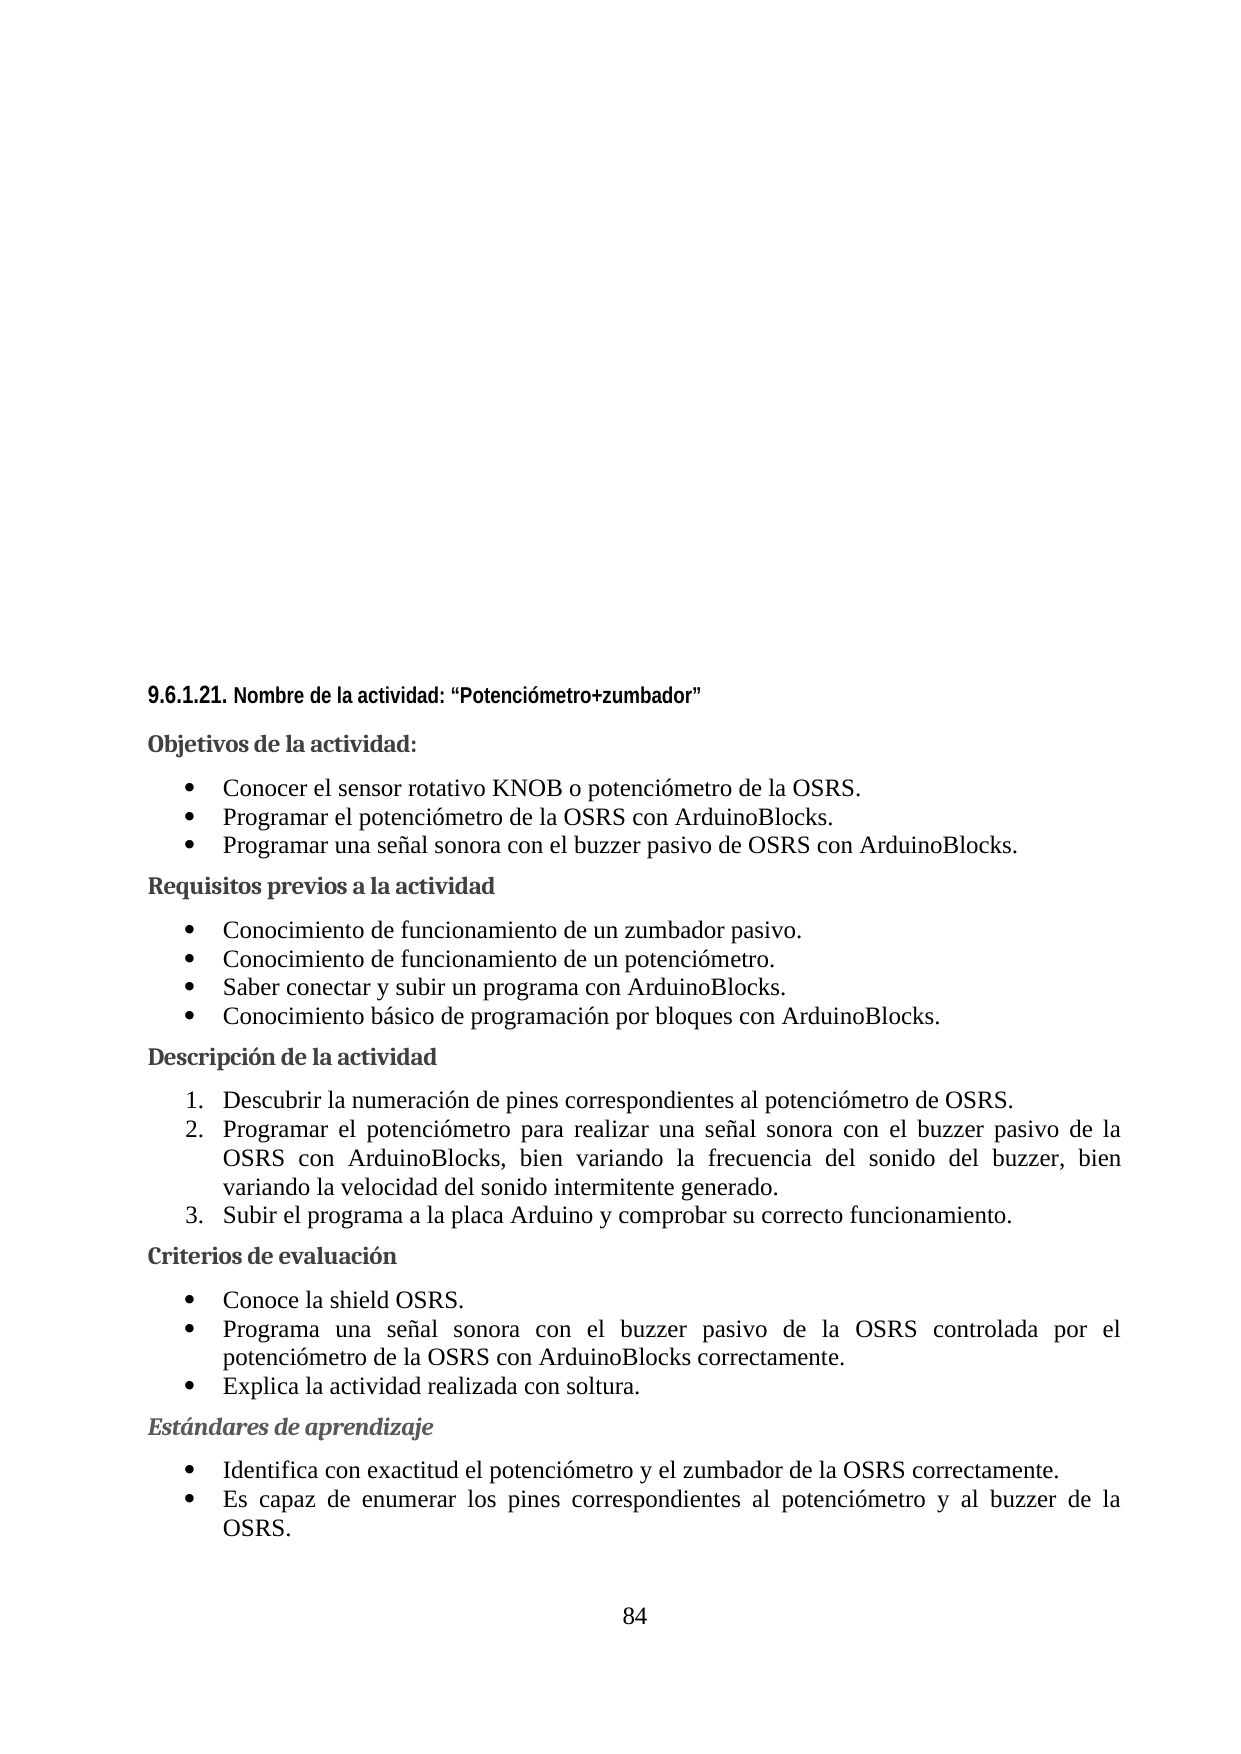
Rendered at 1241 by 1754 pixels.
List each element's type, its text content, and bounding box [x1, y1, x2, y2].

subtitle Criterios de evaluación [148, 1242, 1122, 1271]
text Conoce la shield OSRS. [185, 1285, 1122, 1314]
list Descubrir la numeración de pines correspondientes al potenciómetro de OSRS. [185, 1086, 1122, 1114]
text Saber conectar y subir un programa con ArduinoBlocks. [185, 972, 1122, 1001]
subtitle Requisitos previos a la actividad [148, 872, 1122, 901]
subtitle Estándares de aprendizaje [148, 1412, 1122, 1441]
list Programar el potenciómetro para realizar una señal sonora con el buzzer pasivo de la OSRS con ArduinoBlocks, bien variando la frecuencia del sonido del buzzer, bien variando la velocidad del sonido intermitente generado. [185, 1114, 1122, 1201]
text Explica la actividad realizada con soltura. [185, 1371, 1122, 1400]
text Conocer el sensor rotativo KNOB o potenciómetro de la OSRS. [185, 773, 1122, 802]
text Programar una señal sonora con el buzzer pasivo de OSRS con ArduinoBlocks. [185, 831, 1122, 859]
text Es capaz de enumerar los pines correspondientes al potenciómetro y al buzzer de la OSRS. [185, 1484, 1122, 1542]
text Conocimiento de funcionamiento de un potenciómetro. [185, 944, 1122, 972]
subtitle Objetivos de la actividad: [148, 730, 1122, 759]
text Conocimiento básico de programación por bloques con ArduinoBlocks. [185, 1001, 1122, 1030]
text Conocimiento de funcionamiento de un zumbador pasivo. [185, 915, 1122, 944]
subtitle Nombre de la actividad: “Potenciómetro+zumbador” [148, 680, 1122, 709]
subtitle Descripción de la actividad [148, 1042, 1122, 1071]
list Subir el programa a la placa Arduino y comprobar su correcto funcionamiento. [185, 1201, 1122, 1229]
text Identifica con exactitud el potenciómetro y el zumbador de la OSRS correctamente. [185, 1456, 1122, 1484]
text Programar el potenciómetro de la OSRS con ArduinoBlocks. [185, 802, 1122, 831]
text Programa una señal sonora con el buzzer pasivo de la OSRS controlada por el potenciómetro de la OSRS con ArduinoBlocks correctamente. [185, 1314, 1122, 1371]
